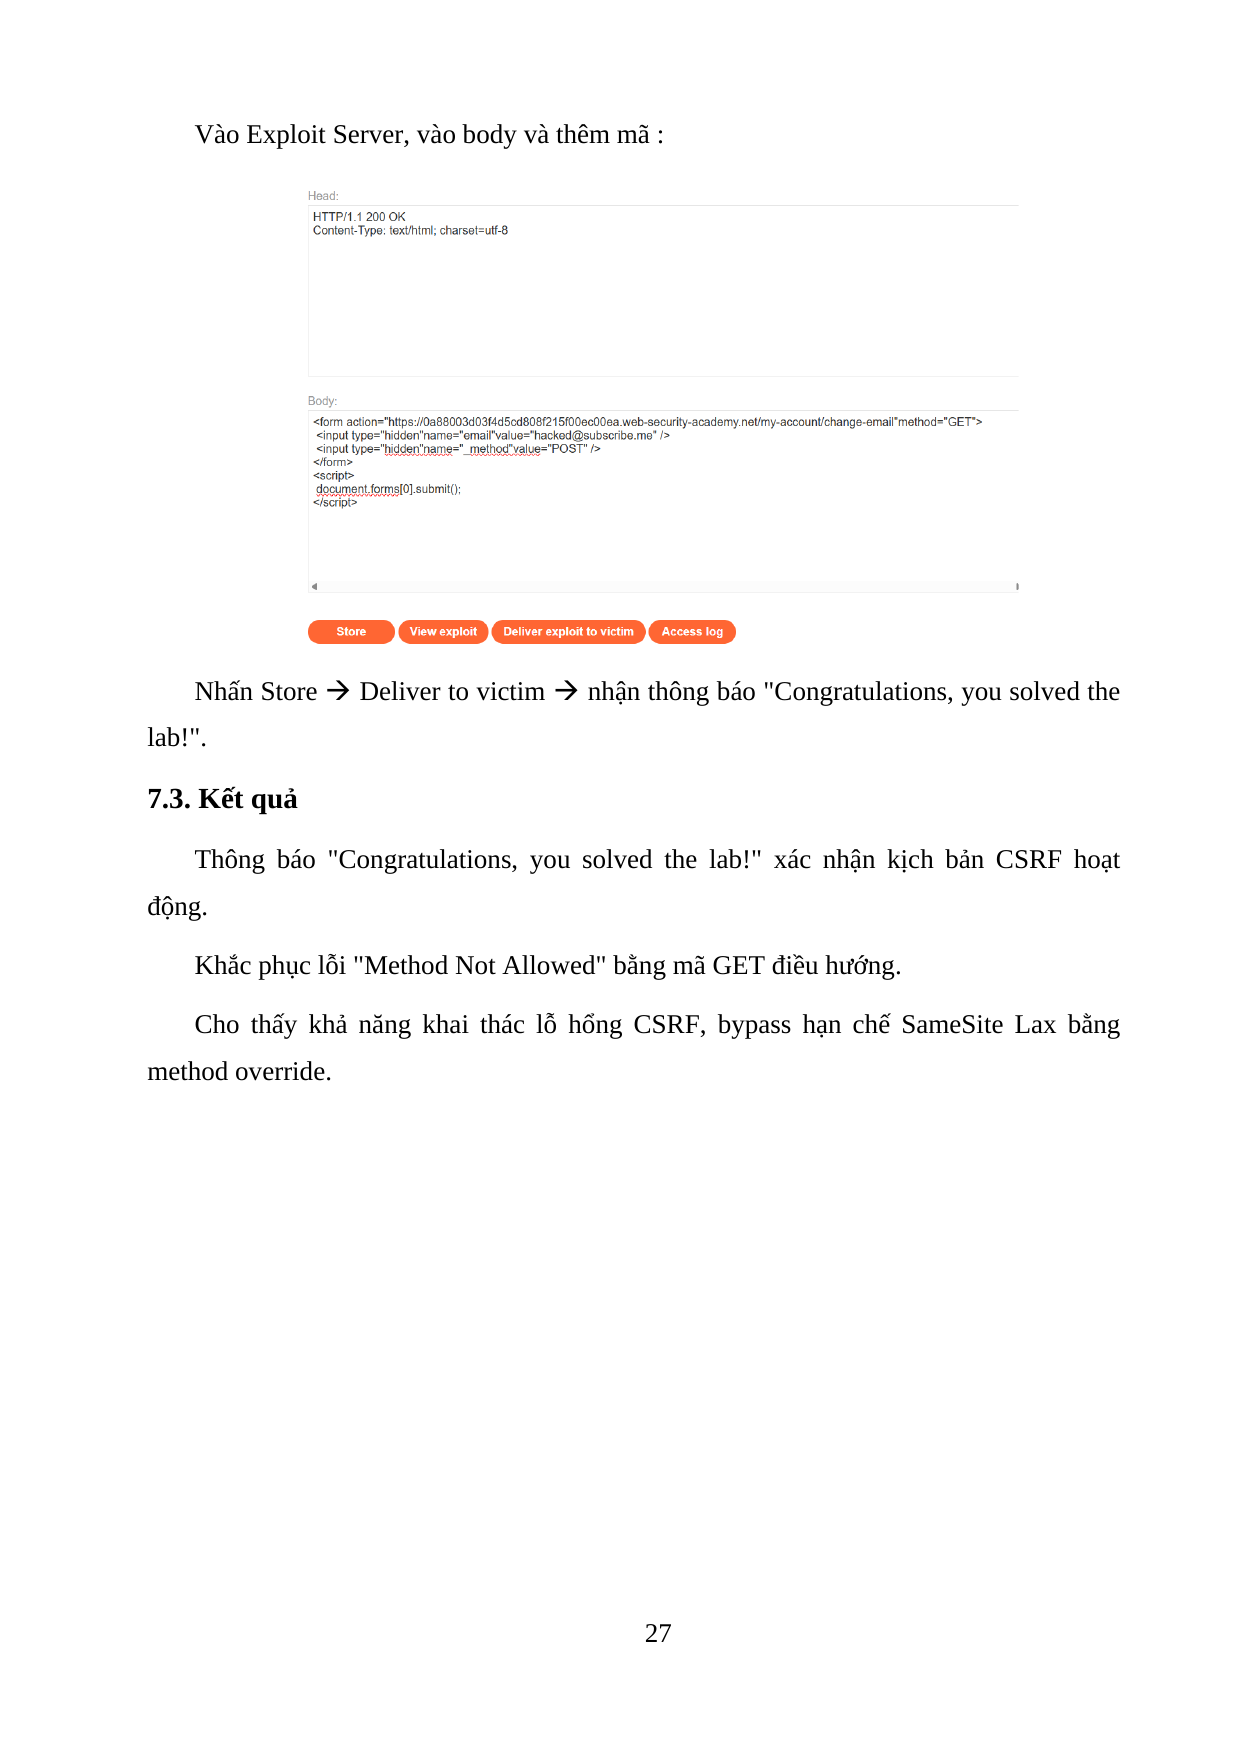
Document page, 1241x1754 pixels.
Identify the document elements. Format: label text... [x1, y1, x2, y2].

picture [297, 177, 1019, 647]
text Thông báo "Congratulations, you solved the lab!" xác nhận kịch bản CSRF hoạt động. [147, 843, 1122, 921]
text Nhấn Store Deliver to victim nhận thông báo "Congratulations, you solved the lab!". [147, 675, 1122, 753]
text Cho thấy khả năng khai thác lỗ hổng CSRF, bypass hạn chế SameSite Lax bằng method override. [147, 1008, 1122, 1086]
subtitle 7.3. Kết quả [147, 781, 1122, 814]
text Vào Exploit Server, vào body và thêm mã : [147, 118, 1122, 150]
text Khắc phục lỗi "Method Not Allowed" bằng mã GET điều hướng. [147, 949, 1122, 981]
